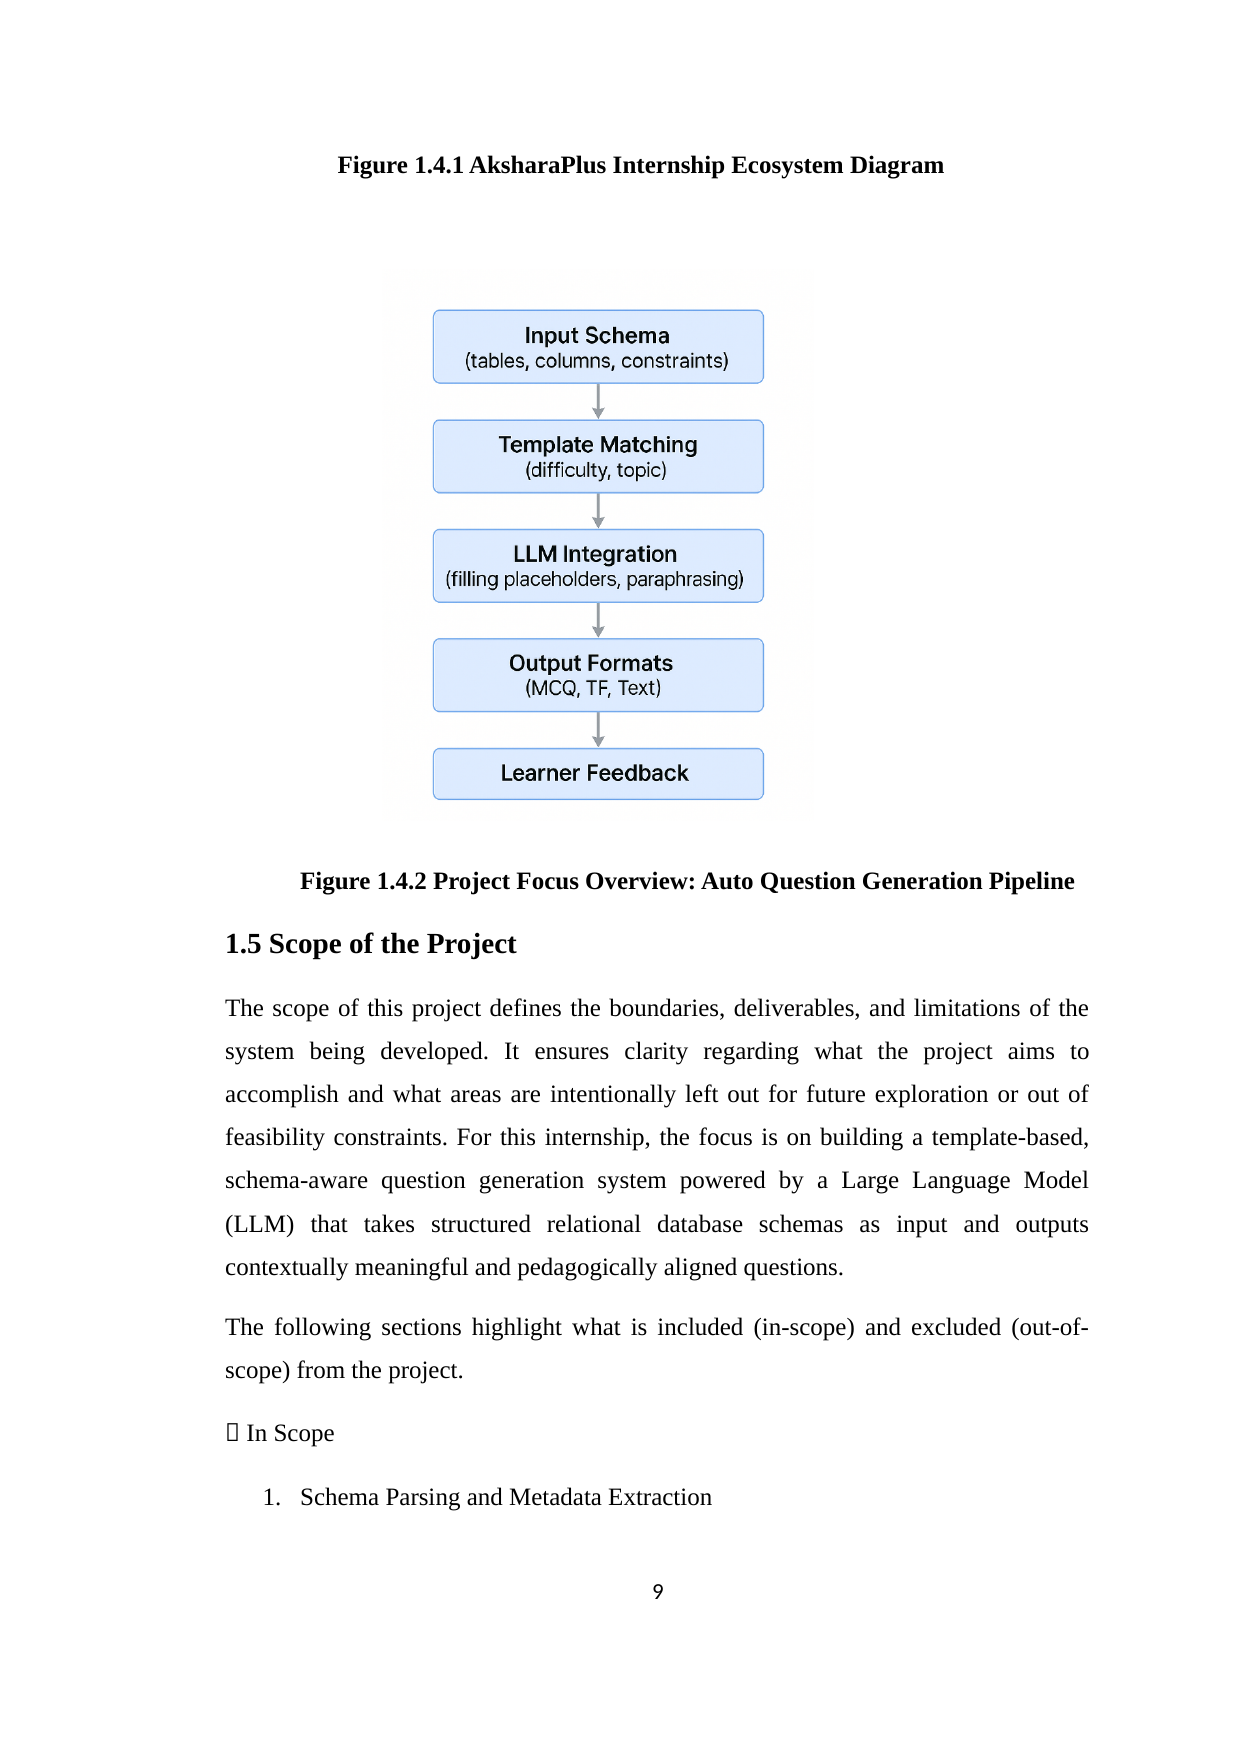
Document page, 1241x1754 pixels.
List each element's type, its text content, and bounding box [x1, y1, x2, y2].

text The following sections highlight what is included (in-scope) and excluded (out-of-scope) from the project. [225, 1312, 1090, 1383]
picture [382, 269, 814, 821]
text ✅ In Scope [225, 1414, 1090, 1448]
text The scope of this project defines the boundaries, deliverables, and limitations of the system being developed. It ensures clarity regarding what the project aims to accomplish and what areas are intentionally left out for future exploration or out of feasibility constraints. For this internship, the focus is on building a template-based, schema-aware question generation system powered by a Large Language Model (LLM) that takes structured relational database schemas as input and outputs contextually meaningful and pedagogically aligned questions. [225, 993, 1090, 1281]
list Schema Parsing and Metadata Extraction [262, 1482, 1090, 1511]
text 1.5 Scope of the Project [225, 926, 1090, 959]
text Figure 1.4.1 AksharaPlus Internship Ecosystem Diagram [225, 150, 1090, 179]
